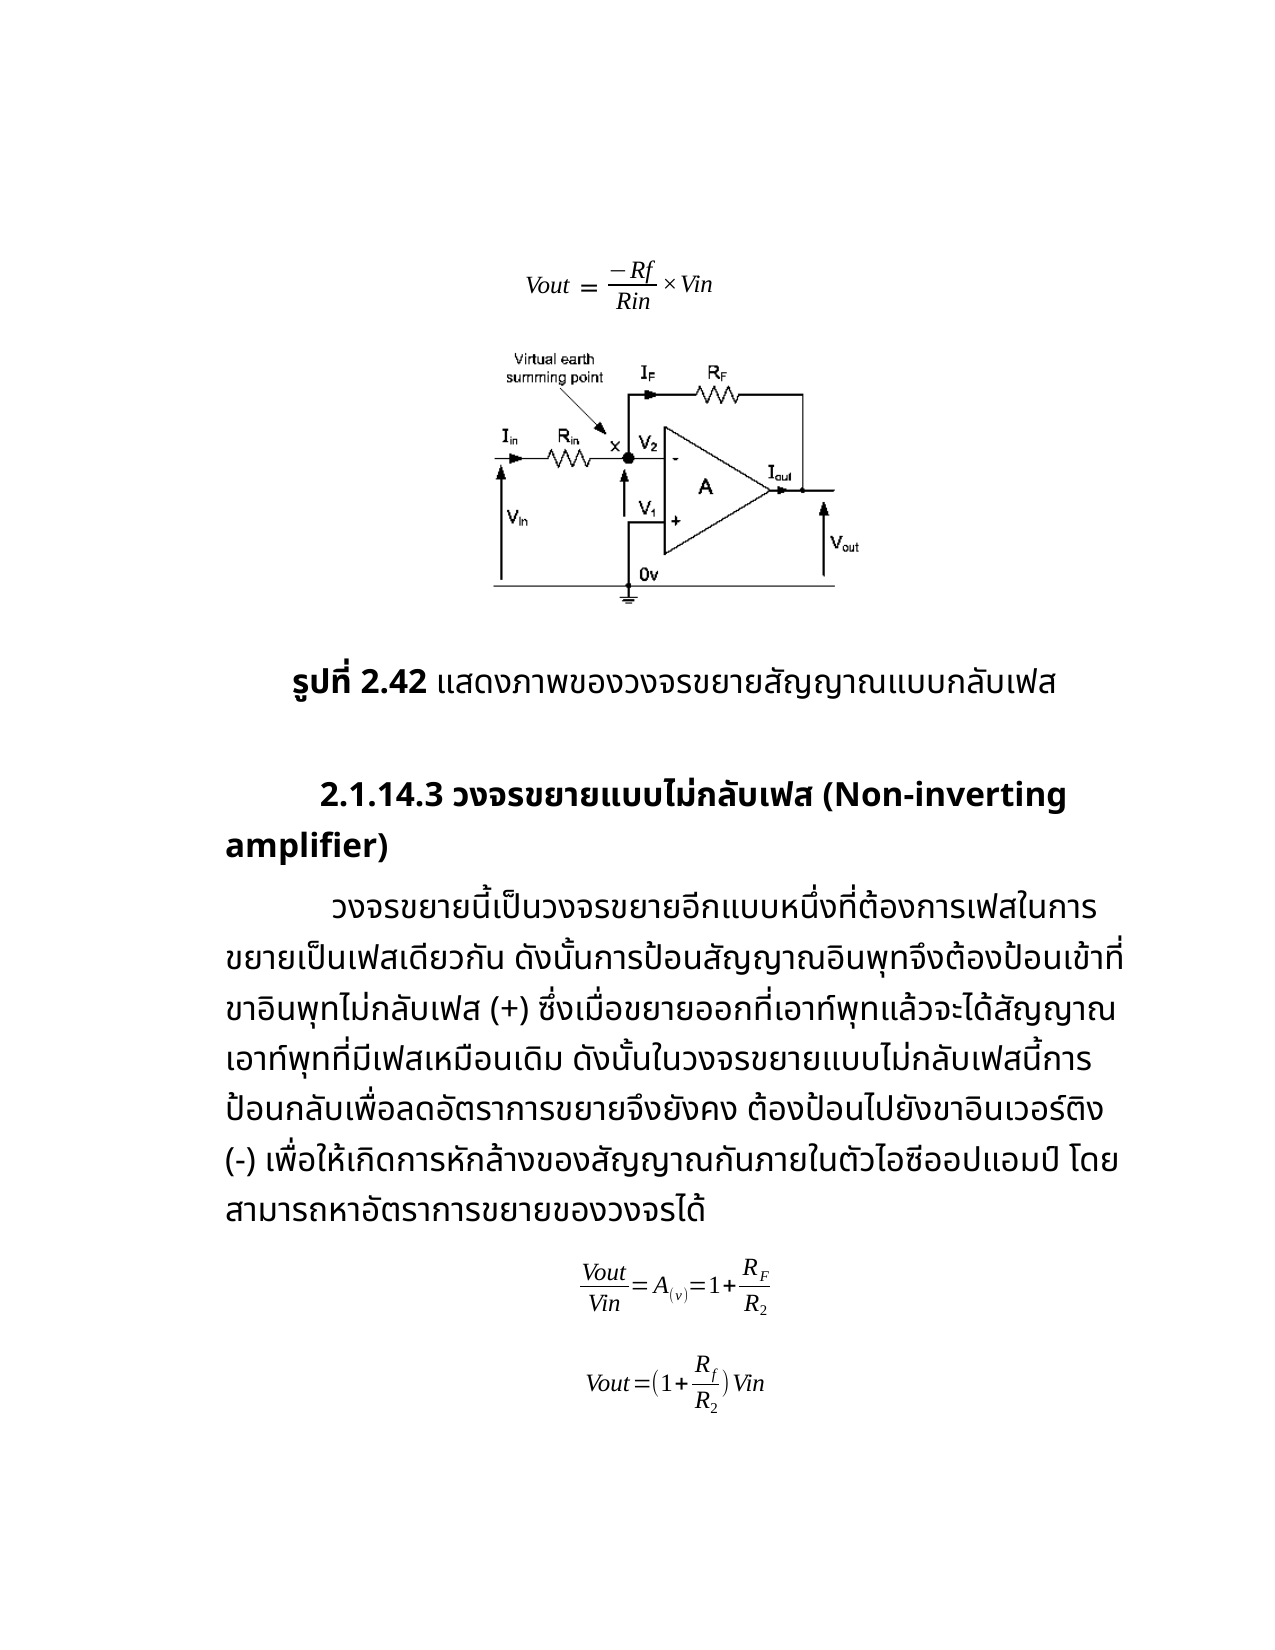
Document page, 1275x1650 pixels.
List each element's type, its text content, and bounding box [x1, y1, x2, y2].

table_header รูปที่ 2.42 แสดงภาพของวงจรขยายสัญญาณแบบกลับเฟส [225, 345, 1124, 709]
text = [450, 256, 1125, 315]
text วงจรขยายนี้เป็นวงจรขยายอีกแบบหนึ่งที่ต้องการเฟสในการขยายเป็นเฟสเดียวกัน ดังนั้นการป้อนสัญญาณอินพุทจึงต้องป้อนเข้าที่ขาอินพุทไม่กลับเฟส (+) ซึ่งเมื่อขยายออกที่เอาท์พุทแล้วจะได้สัญญาณเอาท์พุทที่มีเฟสเหมือนเดิม ดังนั้นในวงจรขยายแบบไม่กลับเฟสนี้การป้อนกลับเพื่อลดอัตราการขยายจึงยังคง ต้องป้อนไปยังขาอินเวอร์ติง (-) เพื่อให้เกิดการหักล้างของสัญญาณกันภายในตัวไอซีออปแอมป์ โดยสามารถหาอัตราการขยายของวงจรได้ [225, 883, 1125, 1237]
text 2.1.14.3 วงจรขยายแบบไม่กลับเฟส (Non-inverting amplifier) [225, 771, 1125, 867]
